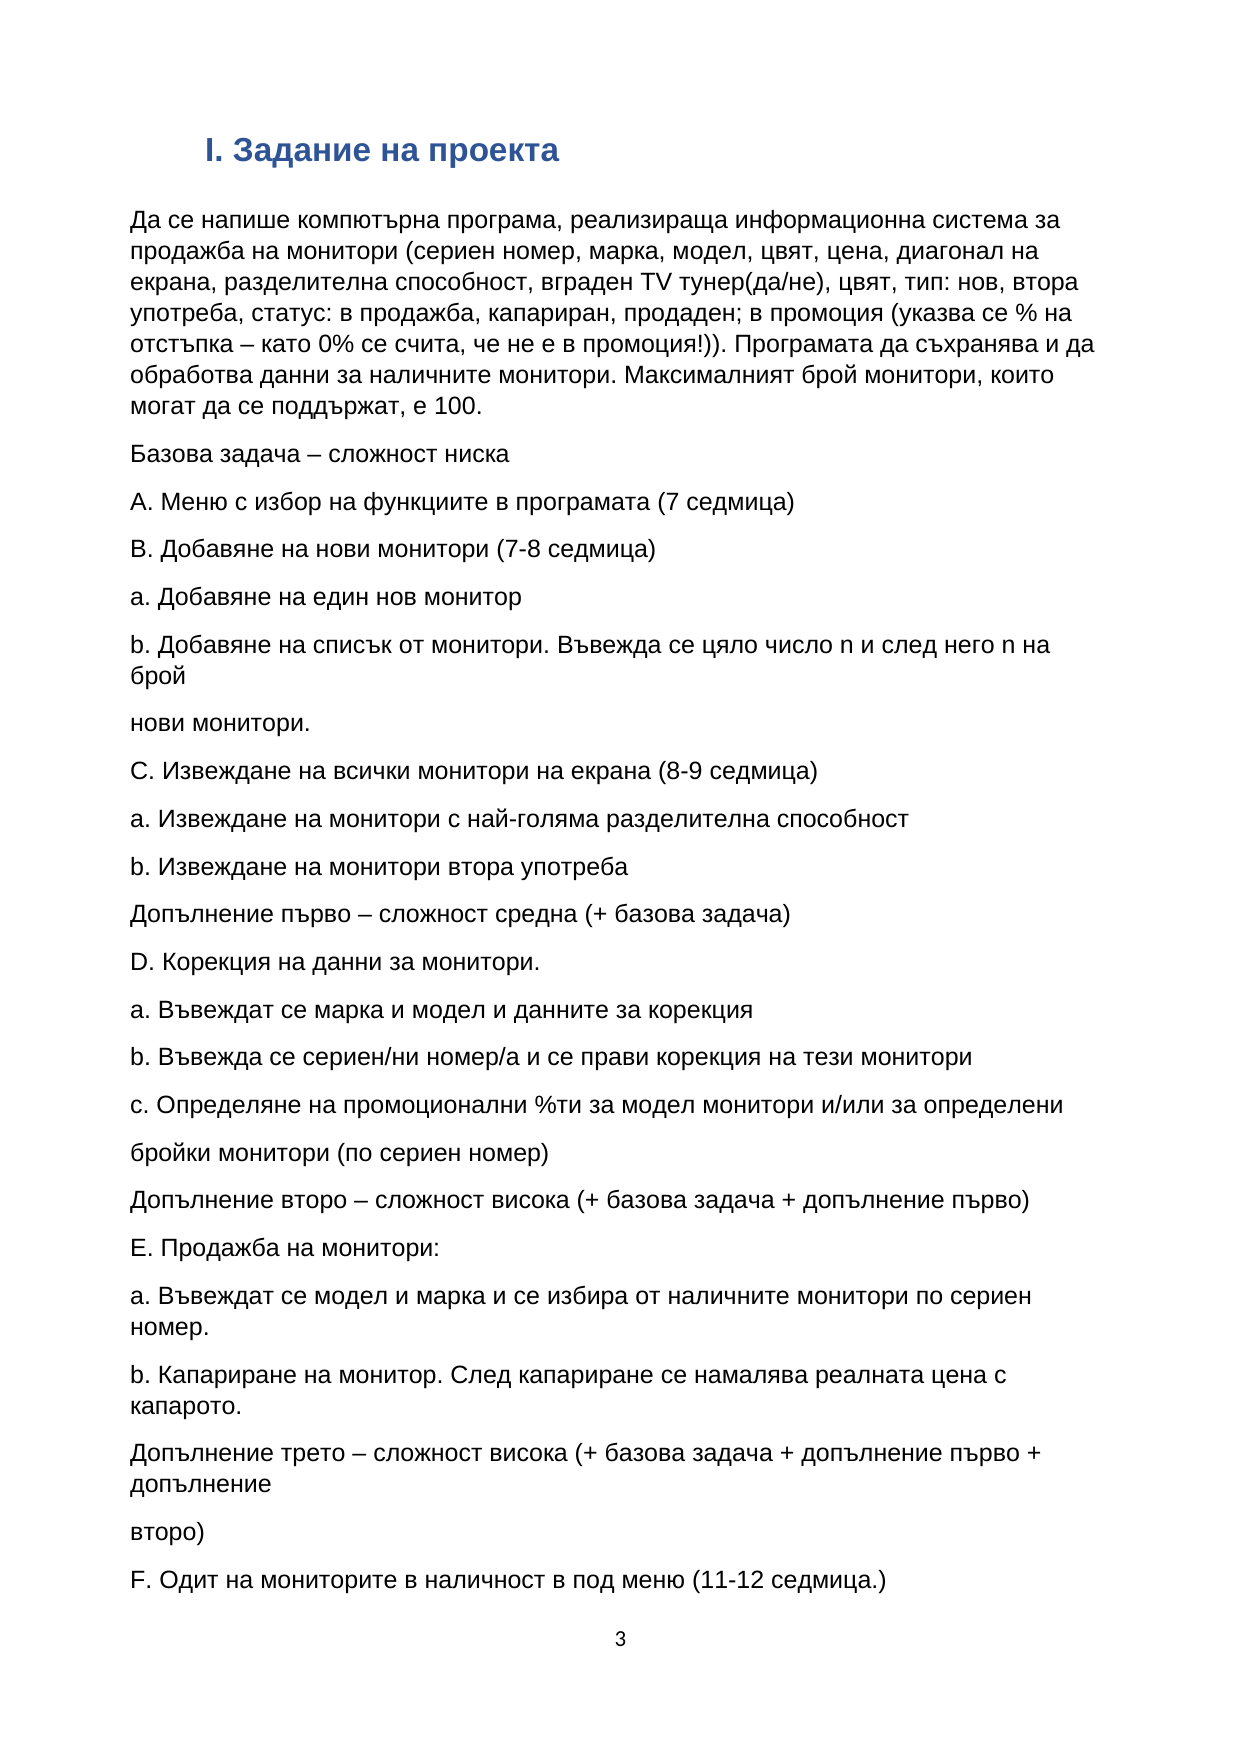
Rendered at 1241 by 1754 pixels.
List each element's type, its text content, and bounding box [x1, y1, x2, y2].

text Базова задача – сложност ниска [130, 439, 1110, 467]
text C. Извеждане на всички монитори на екрана (8-9 седмица) [130, 756, 1110, 785]
text a. Добавяне на един нов монитор [130, 582, 1110, 611]
text бройки монитори (по сериен номер) [130, 1138, 1110, 1166]
text B. Добавяне на нови монитори (7-8 седмица) [130, 534, 1110, 563]
text E. Продажба на монитори: [130, 1233, 1110, 1262]
text b. Капариране на монитор. След капариране се намалява реалната цена с капарото. [130, 1359, 1110, 1419]
text a. Извеждане на монитори с най-голяма разделителна способност [130, 804, 1110, 832]
text a. Въвеждат се марка и модел и данните за корекция [130, 994, 1110, 1023]
text Да се напише компютърна програма, реализираща информационна система за продажба на монитори (сериен номер, марка, модел, цвят, цена, диагонал на екрана, разделителна способност, вграден TV тунер(да/не), цвят, тип: нов, втора употреба, статус: в продажба, капариран, продаден; в промоция (указва се % на отстъпка – като 0% се счита, че не е в промоция!)). Програмата да съхранява и да обработва данни за наличните монитори. Максималният брой монитори, които могат да се поддържат, е 100. [130, 205, 1110, 420]
text Допълнение трето – сложност висока (+ базова задача + допълнение първо + допълнение [130, 1438, 1110, 1498]
text a. Въвеждат се модел и марка и се избира от наличните монитори по сериен номер. [130, 1281, 1110, 1341]
text b. Въвежда се сериен/ни номер/а и се прави корекция на тези монитори [130, 1042, 1110, 1071]
text Задание на проекта [205, 130, 1110, 168]
text нови монитори. [130, 708, 1110, 737]
text Допълнение второ – сложност висока (+ базова задача + допълнение първо) [130, 1185, 1110, 1214]
text D. Корекция на данни за монитори. [130, 947, 1110, 976]
text b. Добавяне на списък от монитори. Въвежда се цяло число n и след него n на брой [130, 629, 1110, 689]
text b. Извеждане на монитори втора употреба [130, 851, 1110, 880]
text c. Определяне на промоционални %ти за модел монитори и/или за определени [130, 1090, 1110, 1119]
text второ) [130, 1517, 1110, 1546]
text F. Одит на мониторите в наличност в под меню (11-12 седмица.) [130, 1565, 1110, 1593]
text Допълнение първо – сложност средна (+ базова задача) [130, 899, 1110, 928]
text A. Меню с избор на функциите в програмата (7 седмица) [130, 486, 1110, 515]
